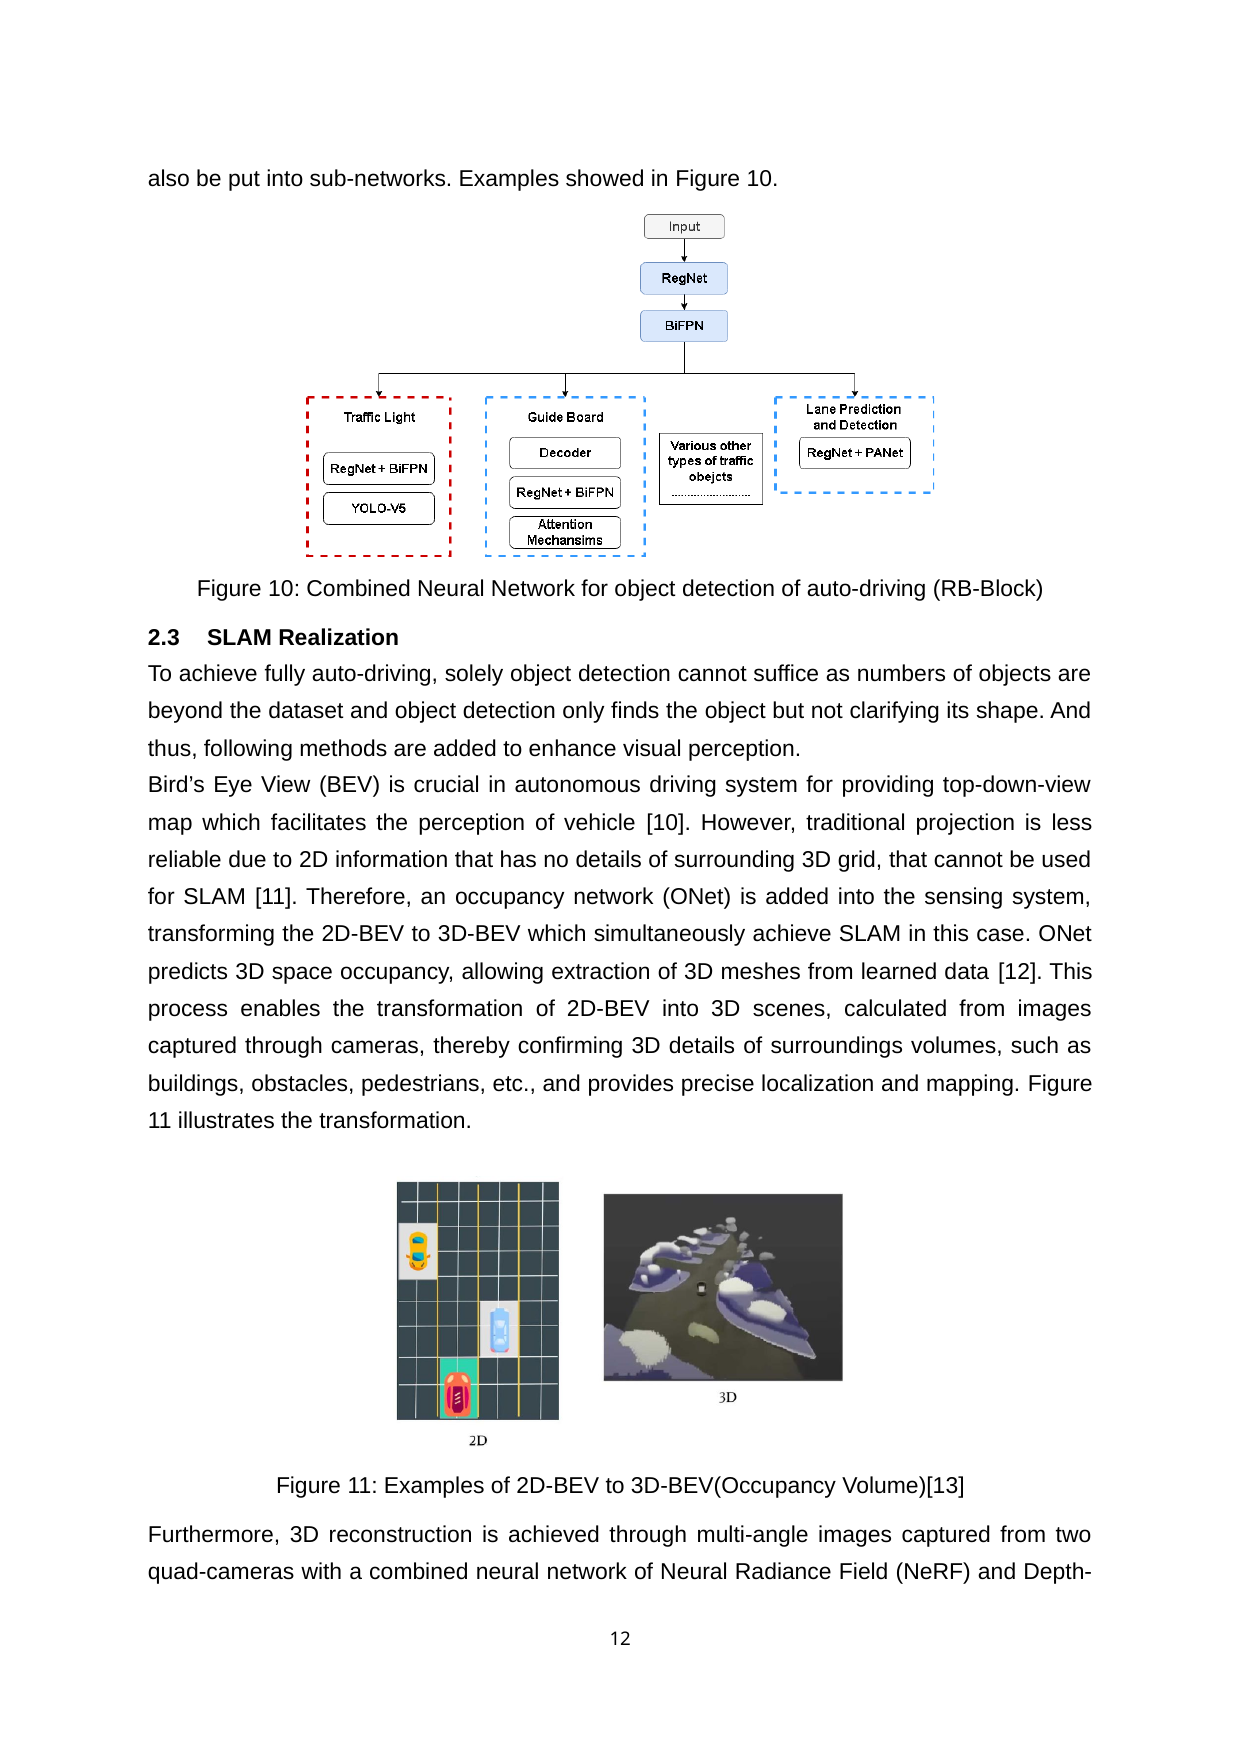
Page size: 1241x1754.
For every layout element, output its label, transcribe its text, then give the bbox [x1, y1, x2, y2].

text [148, 162, 1092, 194]
text Figure 10: Combined Neural Network for object detection of auto-driving (RB-Block) [148, 572, 1092, 604]
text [148, 1518, 1092, 1587]
picture [306, 214, 935, 557]
picture [390, 1176, 851, 1447]
list SLAM Realization [148, 621, 1092, 653]
text To achieve fully auto-driving, solely object detection cannot suffice as numbers of objects are beyond the dataset and object detection only finds the object but not clarifying its shape. And thus, following methods are added to enhance visual perception. [148, 657, 1092, 764]
text Bird’s Eye View (BEV) is crucial in autonomous driving system for providing top-down-view map which facilitates the perception of vehicle [10]. However, traditional projection is less reliable due to 2D information that has no details of surrounding 3D grid, that cannot be used for SLAM [11]. Therefore, an occupancy network (ONet) is added into the sensing system, transforming the 2D-BEV to 3D-BEV which simultaneously achieve SLAM in this case. ONet predicts 3D space occupancy, allowing extraction of 3D meshes from learned data [12]. This process enables the transformation of 2D-BEV into 3D scenes, calculated from images captured through cameras, thereby confirming 3D details of surroundings volumes, such as buildings, obstacles, pedestrians, etc., and provides precise localization and mapping. Figure 11 illustrates the transformation. [148, 768, 1092, 1136]
text Figure 11: Examples of 2D-BEV to 3D-BEV(Occupancy Volume)[13] [148, 1469, 1092, 1501]
